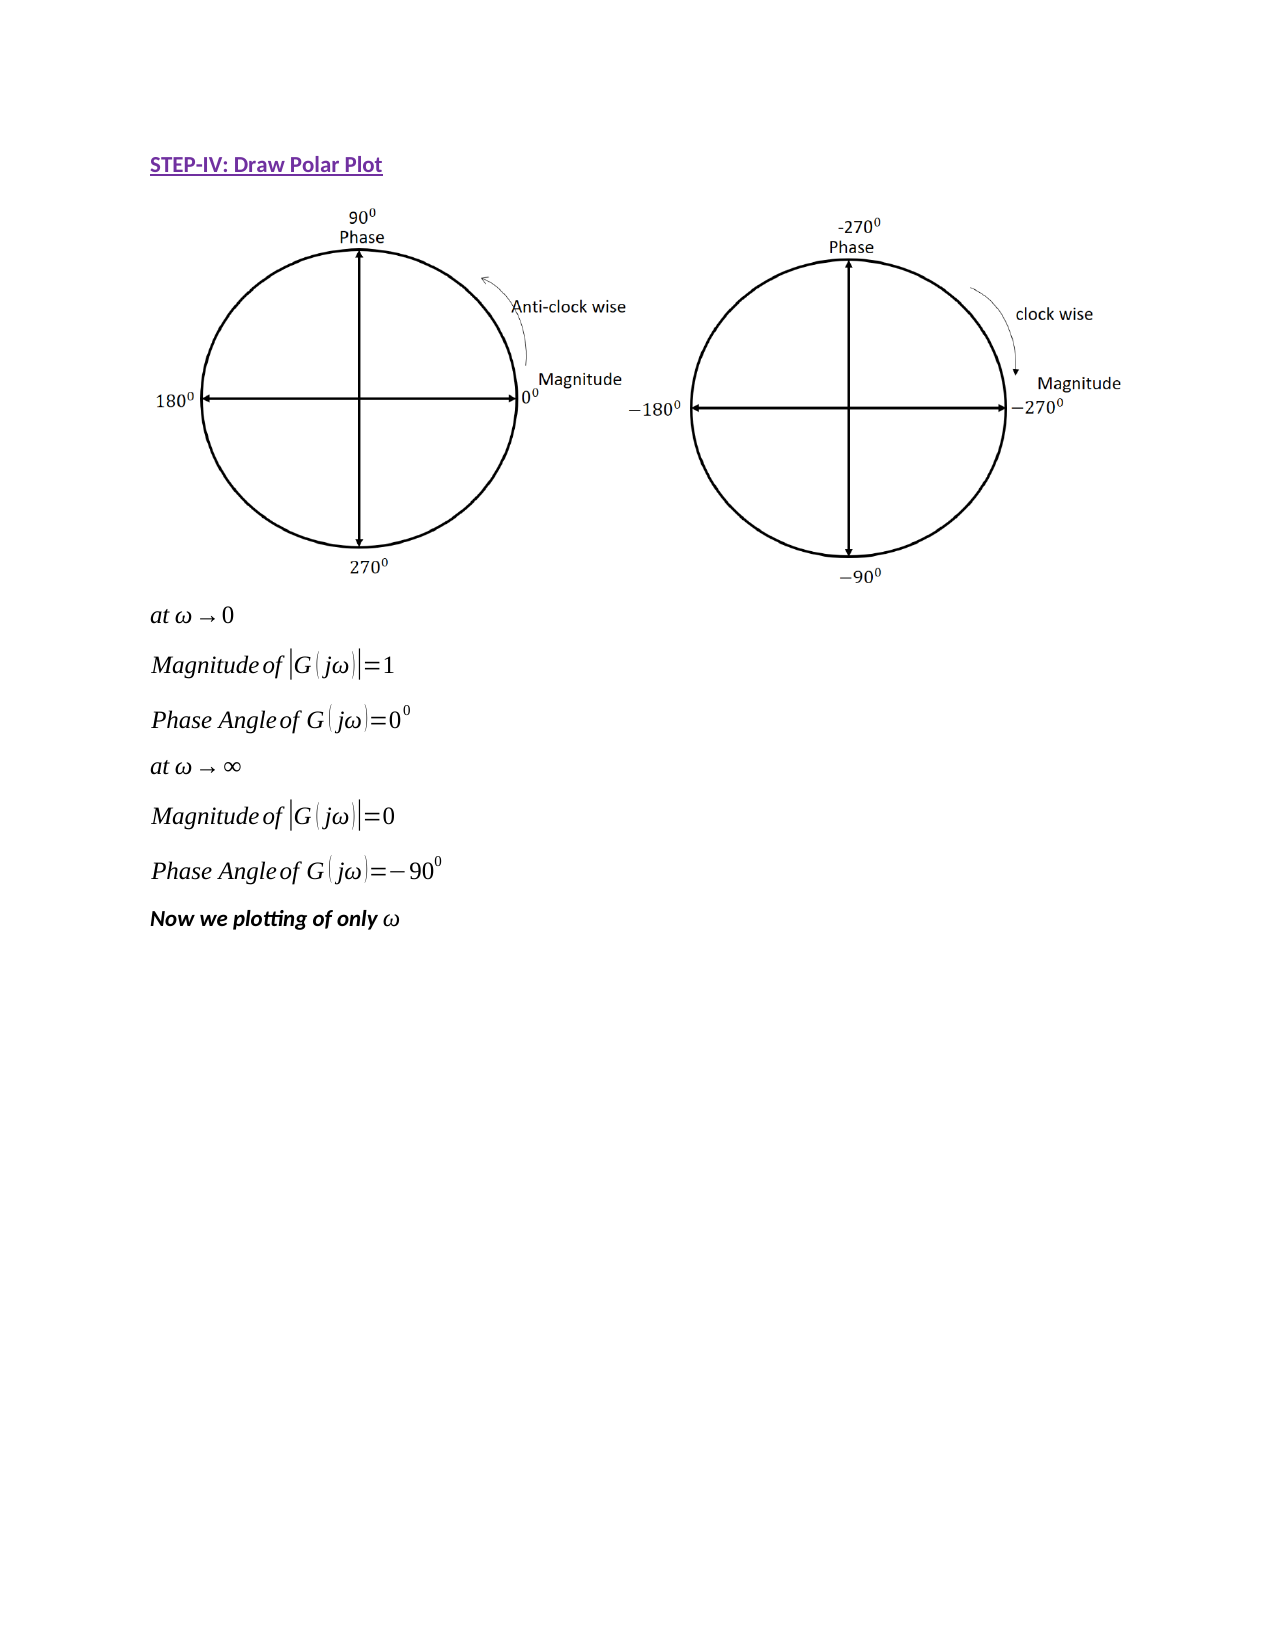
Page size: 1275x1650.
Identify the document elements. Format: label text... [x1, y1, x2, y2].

text STEP-IV: Draw Polar Plot [150, 150, 1125, 178]
picture [150, 196, 1125, 583]
text Now we plotting of only [150, 904, 1125, 932]
